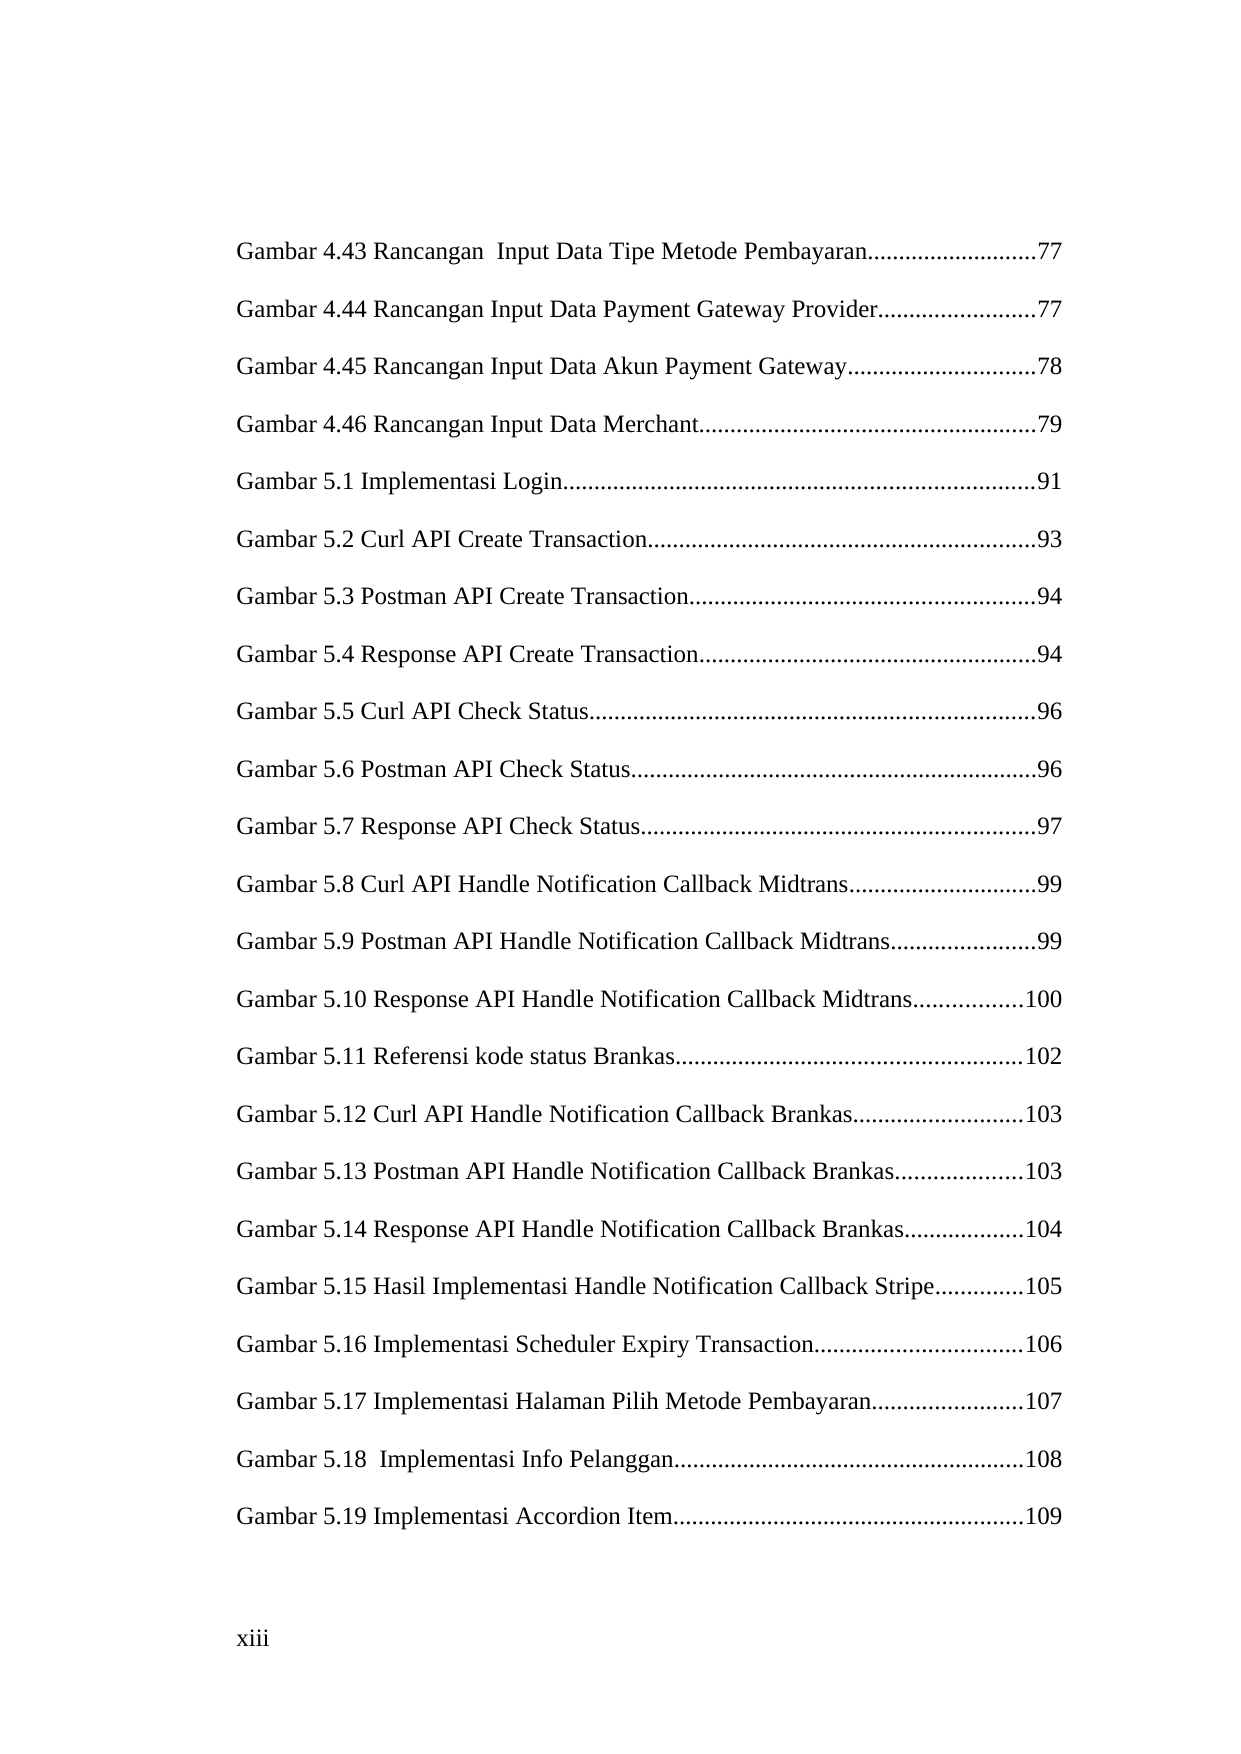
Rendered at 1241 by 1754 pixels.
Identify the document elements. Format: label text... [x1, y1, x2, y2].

text Gambar 5.18 Implementasi Info Pelanggan 108 [236, 1444, 1063, 1472]
text Gambar 5.19 Implementasi Accordion Item 109 [236, 1501, 1063, 1530]
text Gambar 5.11 Referensi kode status Brankas 102 [236, 1041, 1063, 1070]
text Gambar 5.14 Response API Handle Notification Callback Brankas 104 [236, 1214, 1063, 1242]
text Gambar 5.10 Response API Handle Notification Callback Midtrans 100 [236, 984, 1063, 1012]
text Gambar 5.9 Postman API Handle Notification Callback Midtrans 99 [236, 926, 1063, 955]
text Gambar 5.5 Curl API Check Status 96 [236, 696, 1063, 725]
text Gambar 4.46 Rancangan Input Data Merchant 79 [236, 409, 1063, 437]
text Gambar 4.45 Rancangan Input Data Akun Payment Gateway 78 [236, 351, 1063, 380]
text Gambar 5.16 Implementasi Scheduler Expiry Transaction 106 [236, 1329, 1063, 1357]
text Gambar 5.3 Postman API Create Transaction 94 [236, 581, 1063, 610]
text Gambar 5.12 Curl API Handle Notification Callback Brankas 103 [236, 1099, 1063, 1127]
text Gambar 5.4 Response API Create Transaction 94 [236, 639, 1063, 667]
text Gambar 4.43 Rancangan Input Data Tipe Metode Pembayaran 77 [236, 236, 1063, 265]
text Gambar 5.7 Response API Check Status 97 [236, 811, 1063, 840]
text Gambar 5.15 Hasil Implementasi Handle Notification Callback Stripe 105 [236, 1271, 1063, 1300]
text Gambar 5.8 Curl API Handle Notification Callback Midtrans 99 [236, 869, 1063, 897]
text Gambar 5.2 Curl API Create Transaction 93 [236, 524, 1063, 552]
text Gambar 5.6 Postman API Check Status 96 [236, 754, 1063, 782]
text Gambar 5.1 Implementasi Login 91 [236, 466, 1063, 495]
text Gambar 4.44 Rancangan Input Data Payment Gateway Provider 77 [236, 294, 1063, 322]
text Gambar 5.13 Postman API Handle Notification Callback Brankas 103 [236, 1156, 1063, 1185]
text Gambar 5.17 Implementasi Halaman Pilih Metode Pembayaran 107 [236, 1386, 1063, 1415]
